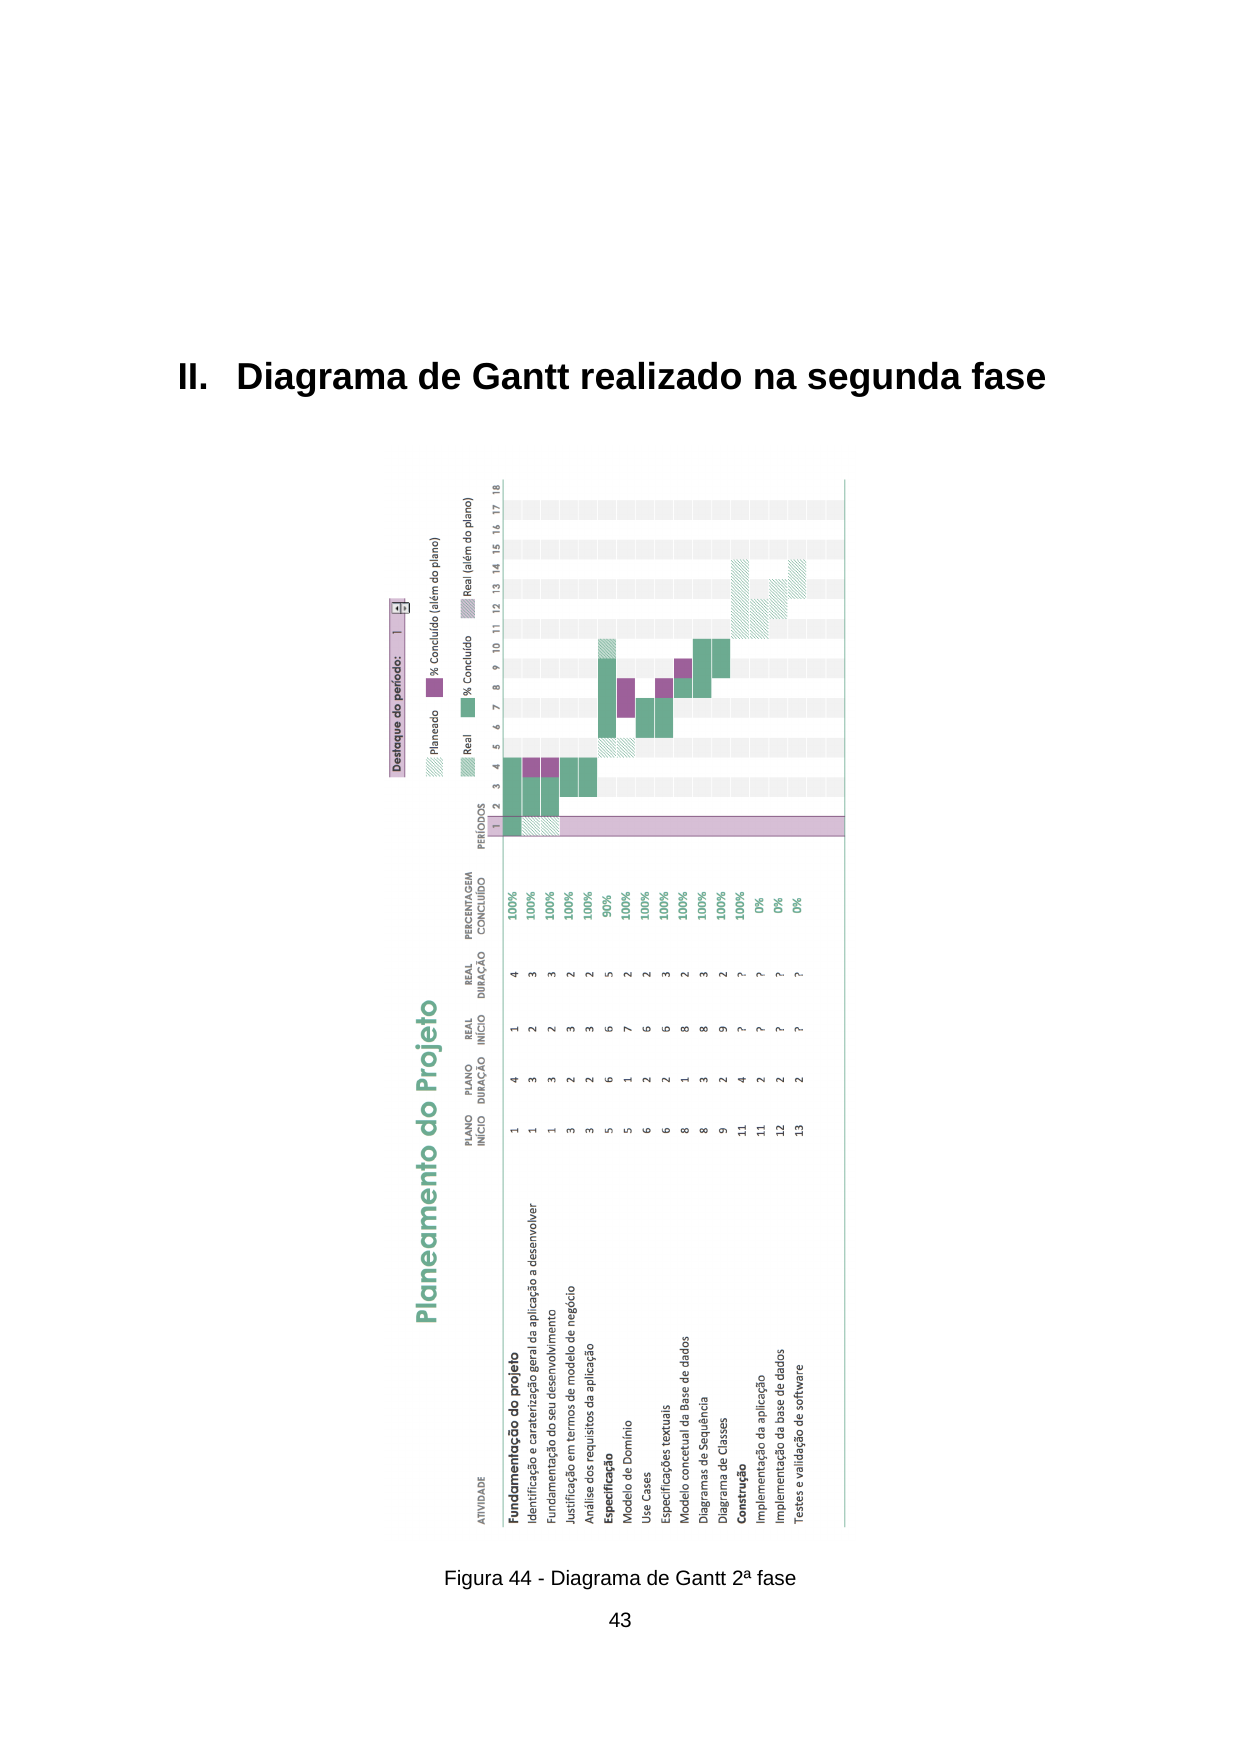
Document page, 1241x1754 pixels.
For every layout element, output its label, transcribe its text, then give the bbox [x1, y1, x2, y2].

picture [385, 447, 856, 1540]
text Diagrama de Gantt realizado na segunda fase [177, 354, 1063, 398]
